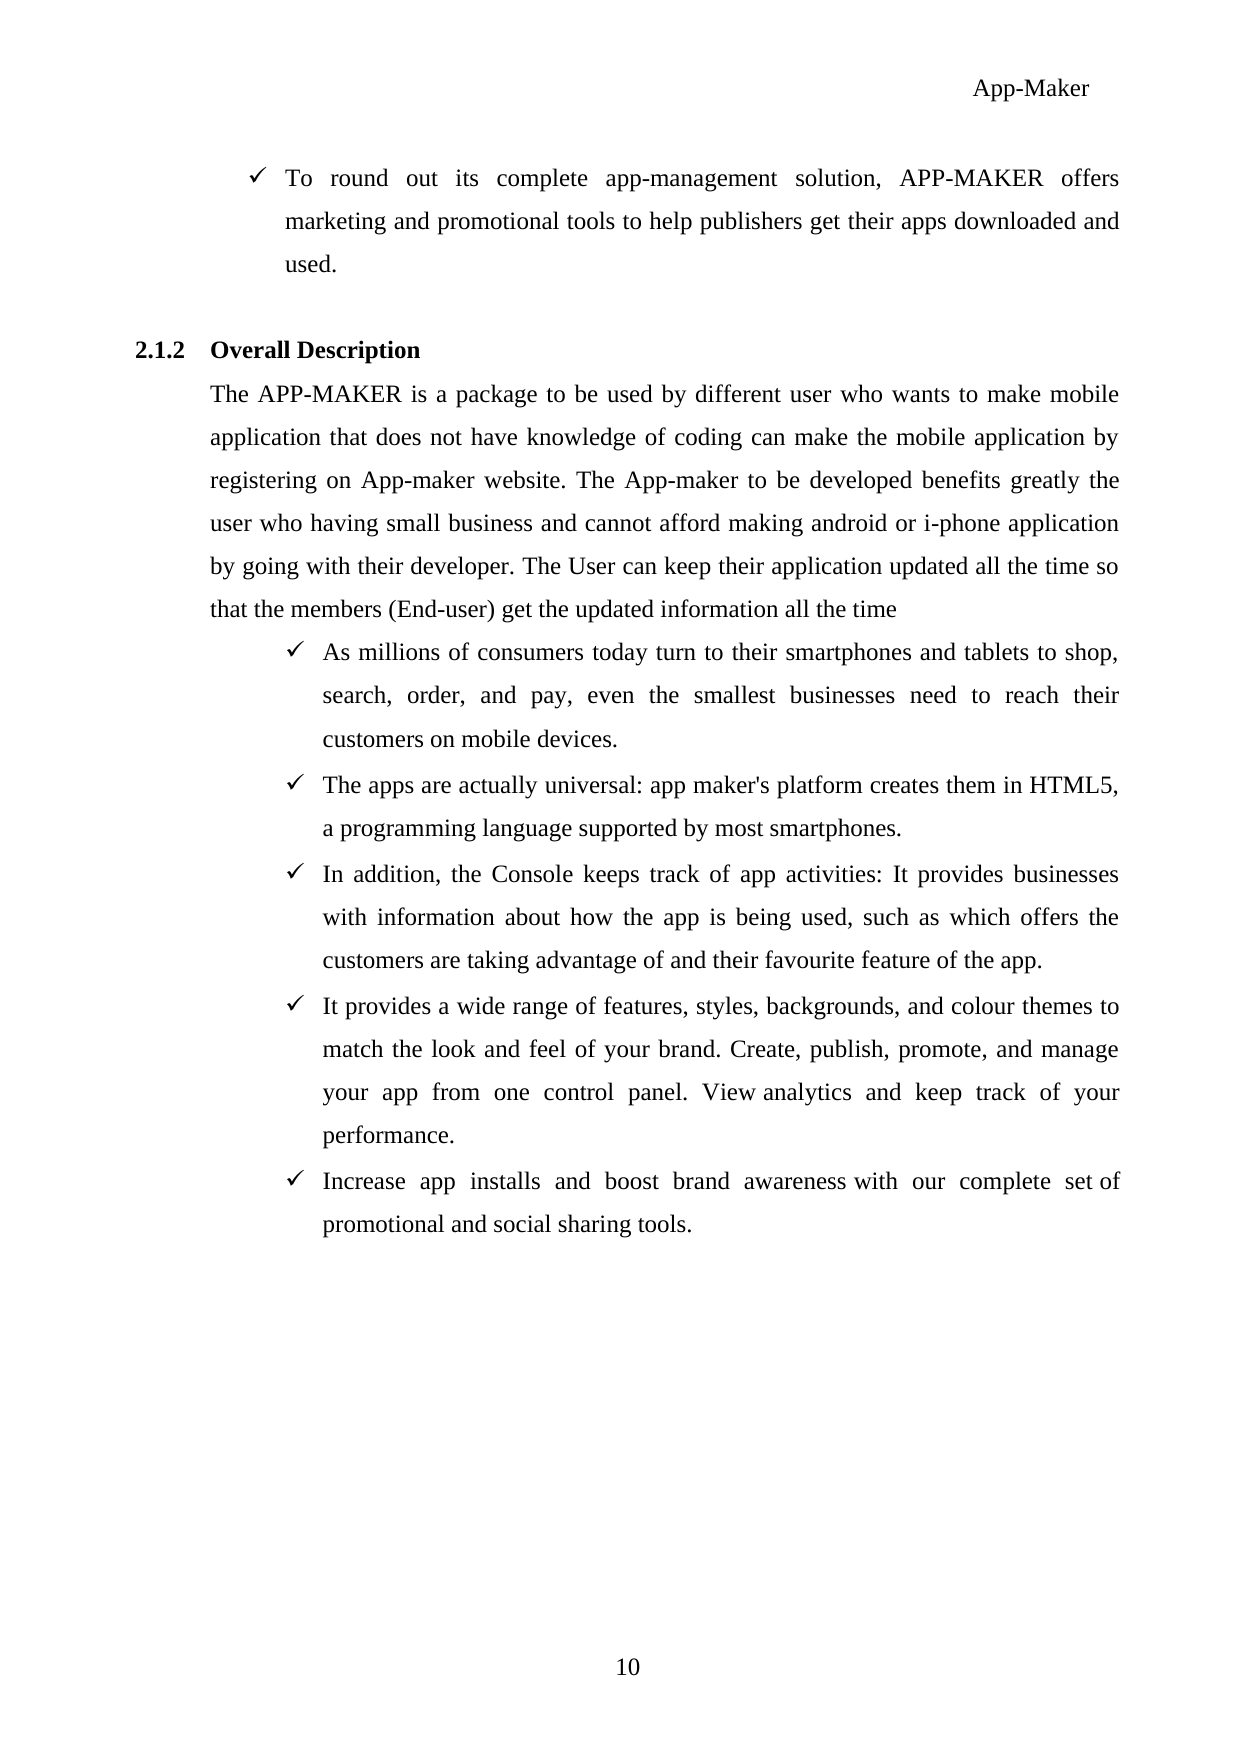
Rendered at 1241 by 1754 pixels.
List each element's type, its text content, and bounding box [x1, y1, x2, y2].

text The APP-MAKER is a package to be used by different user who wants to make mobile application that does not have knowledge of coding can make the mobile application by registering on App-maker website. The App-maker to be developed benefits greatly the user who having small business and cannot afford making android or i-phone application by going with their developer. The User can keep their application updated all the time so that the members (End-user) get the updated information all the time [210, 379, 1120, 623]
list Overall Description [135, 336, 1120, 364]
list As millions of consumers today turn to their smartphones and tablets to shop, search, order, and pay, even the smallest businesses need to reach their customers on mobile devices. [285, 637, 1120, 752]
list In addition, the Console keeps track of app activities: It provides businesses with information about how the app is being used, such as which offers the customers are taking advantage of and their favourite feature of the app. [285, 859, 1120, 974]
list The apps are actually universal: app maker's platform creates them in HTML5, a programming language supported by most smartphones. [285, 770, 1120, 842]
list It provides a wide range of features, styles, backgrounds, and colour themes to match the look and feel of your brand. Create, publish, promote, and manage your app from one control panel. View analytics and keep track of your performance. [285, 991, 1120, 1149]
list Increase app installs and boost brand awareness with our complete set of promotional and social sharing tools. [285, 1166, 1120, 1238]
list To round out its complete app-management solution, APP-MAKER offers marketing and promotional tools to help publishers get their apps downloaded and used. [247, 163, 1120, 278]
